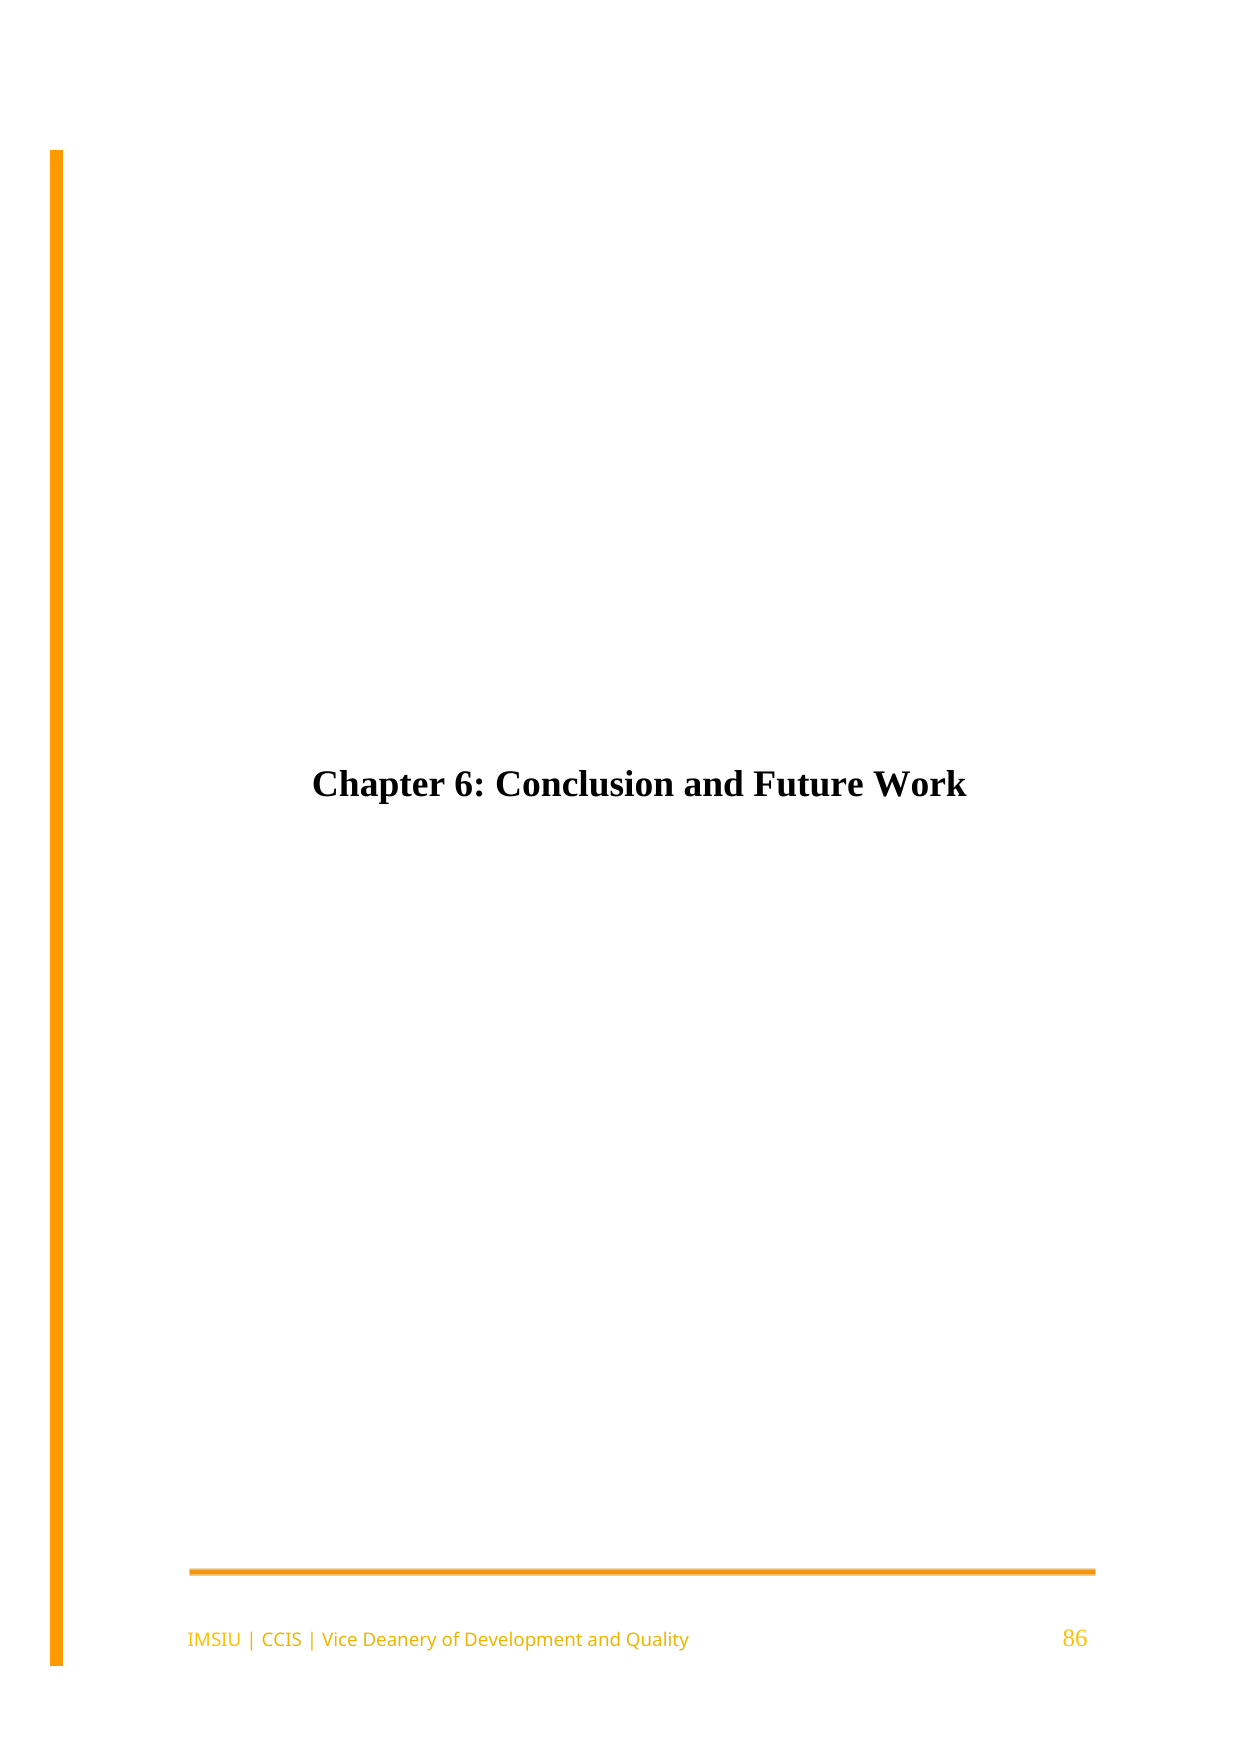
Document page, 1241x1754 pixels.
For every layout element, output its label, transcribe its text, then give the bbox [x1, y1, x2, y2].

subtitle Chapter 6: Conclusion and Future Work [186, 762, 1092, 805]
picture [187, 1567, 1100, 1576]
